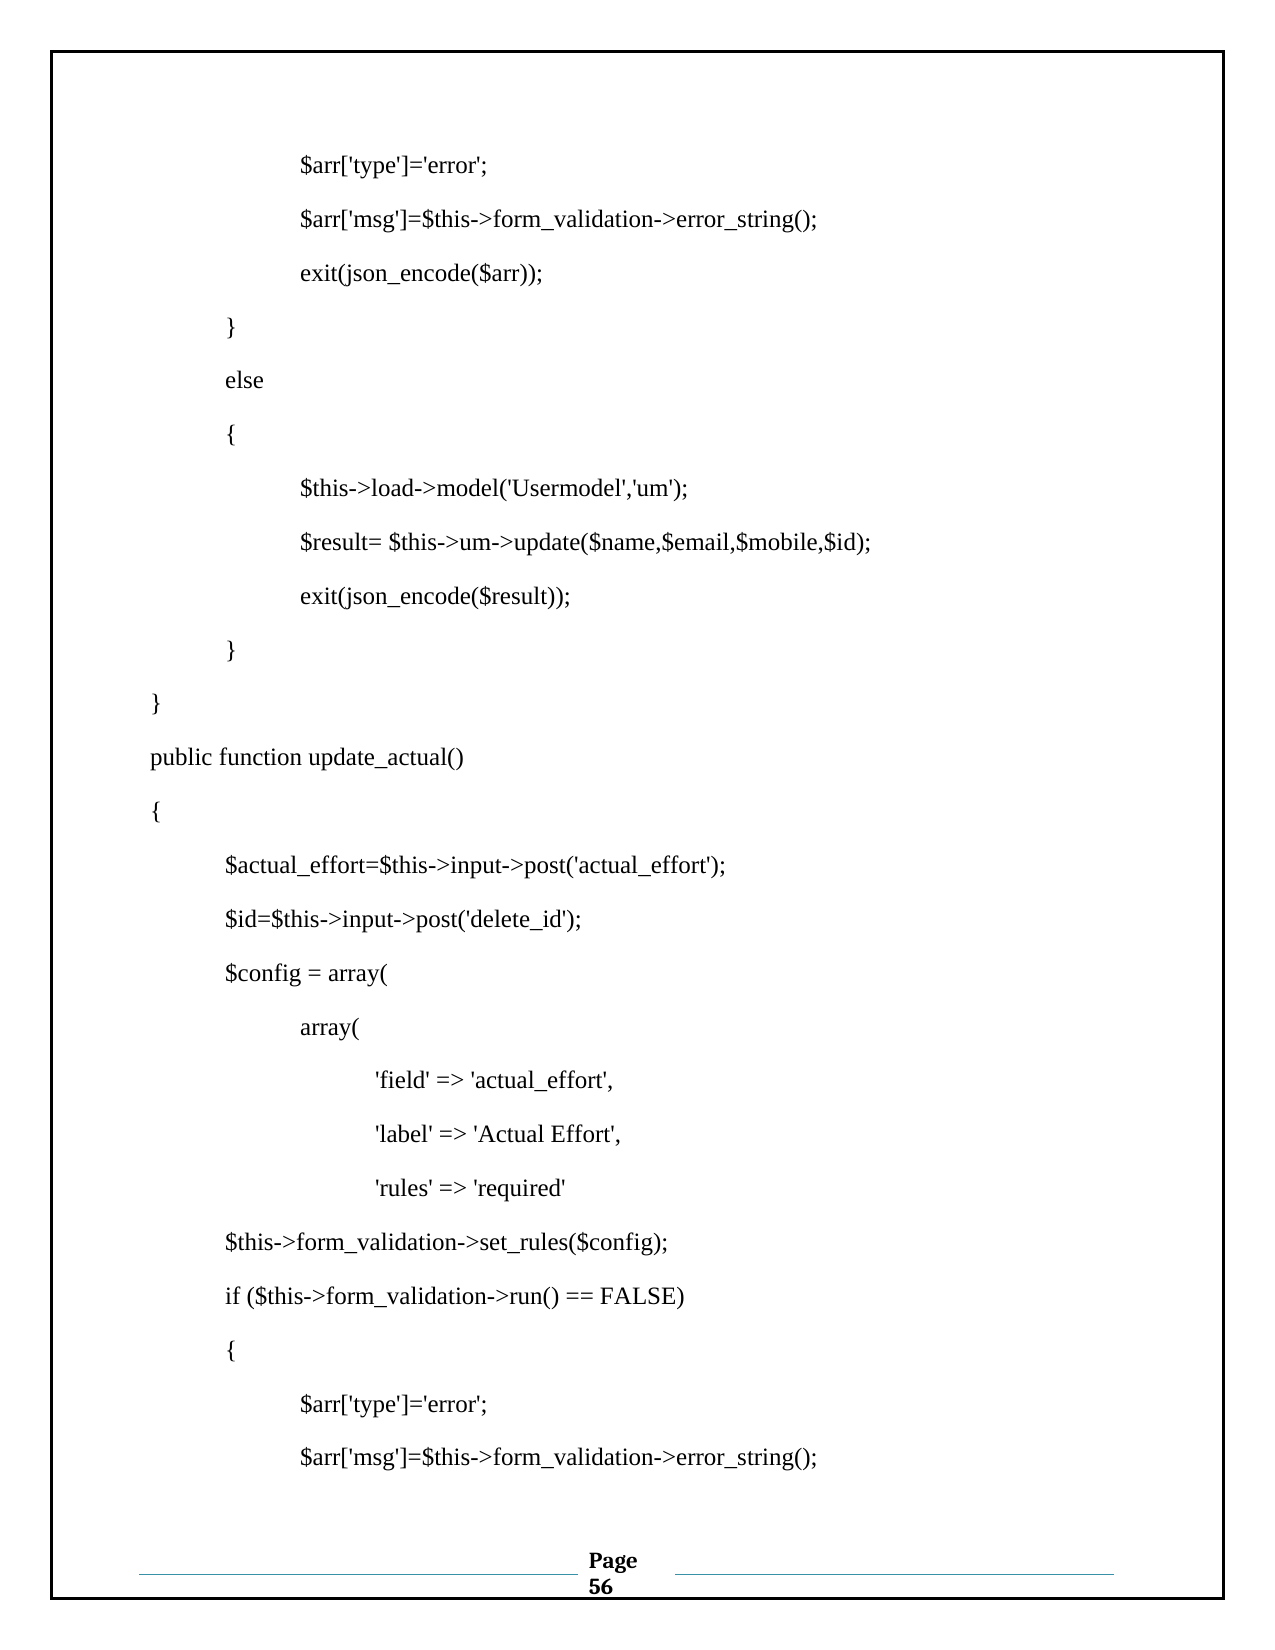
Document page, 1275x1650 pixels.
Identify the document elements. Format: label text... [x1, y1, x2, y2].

text 'rules' => 'required' [150, 1173, 1125, 1202]
text } [150, 635, 1125, 663]
text $arr['type']='error'; [150, 1389, 1125, 1417]
text public function update_actual() [150, 742, 1125, 771]
text { [150, 1335, 1125, 1363]
text 'label' => 'Actual Effort', [150, 1119, 1125, 1148]
text $arr['msg']=$this->form_validation->error_string(); [150, 1442, 1125, 1471]
text } [150, 688, 1125, 717]
text { [150, 419, 1125, 448]
text array( [150, 1012, 1125, 1040]
text $config = array( [150, 958, 1125, 987]
text $id=$this->input->post('delete_id'); [150, 904, 1125, 933]
text $arr['msg']=$this->form_validation->error_string(); [150, 204, 1125, 233]
text 'field' => 'actual_effort', [150, 1066, 1125, 1094]
text if ($this->form_validation->run() == FALSE) [150, 1281, 1125, 1310]
text exit(json_encode($arr)); [150, 258, 1125, 286]
text $actual_effort=$this->input->post('actual_effort'); [150, 850, 1125, 879]
text $this->form_validation->set_rules($config); [150, 1227, 1125, 1256]
text $this->load->model('Usermodel','um'); [150, 473, 1125, 502]
text else [150, 365, 1125, 394]
text } [150, 312, 1125, 340]
text exit(json_encode($result)); [150, 581, 1125, 609]
text $result= $this->um->update($name,$email,$mobile,$id); [150, 527, 1125, 556]
text $arr['type']='error'; [150, 150, 1125, 179]
text { [150, 796, 1125, 825]
